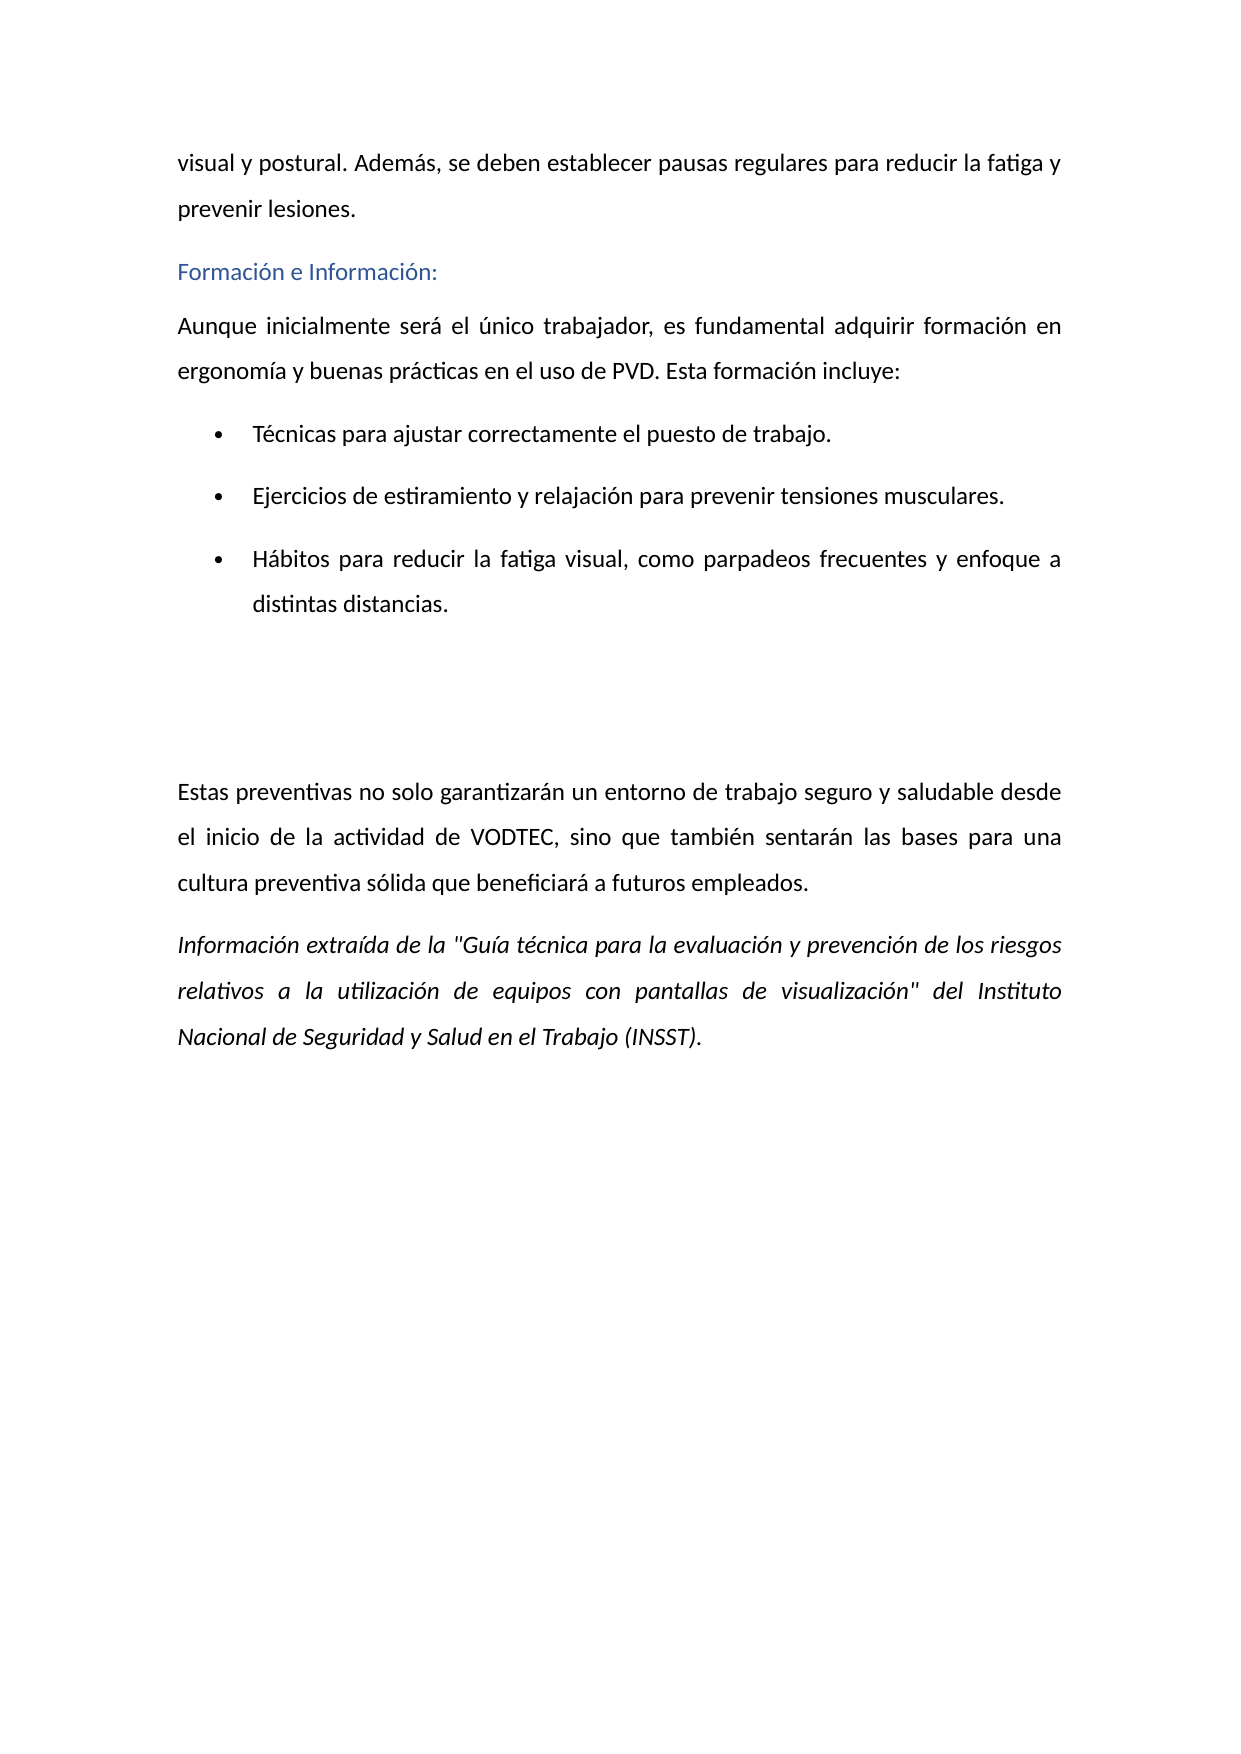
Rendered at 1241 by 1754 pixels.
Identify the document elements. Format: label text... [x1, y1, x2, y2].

list Técnicas para ajustar correctamente el puesto de trabajo. [215, 418, 1063, 448]
text Aunque inicialmente será el único trabajador, es fundamental adquirir formación en ergonomía y buenas prácticas en el uso de PVD. Esta formación incluye: [177, 310, 1063, 386]
text Información extraída de la "Guía técnica para la evaluación y prevención de los riesgos relativos a la utilización de equipos con pantallas de visualización" del Instituto Nacional de Seguridad y Salud en el Trabajo (INSST). [177, 929, 1063, 1051]
subtitle Formación e Información: [177, 256, 1063, 286]
list Ejercicios de estiramiento y relajación para prevenir tensiones musculares. [215, 480, 1063, 511]
text Estas preventivas no solo garantizarán un entorno de trabajo seguro y saludable desde el inicio de la actividad de VODTEC, sino que también sentarán las bases para una cultura preventiva sólida que beneficiará a futuros empleados. [177, 776, 1063, 898]
list Hábitos para reducir la fatiga visual, como parpadeos frecuentes y enfoque a distintas distancias. [215, 543, 1063, 619]
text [177, 148, 1063, 224]
